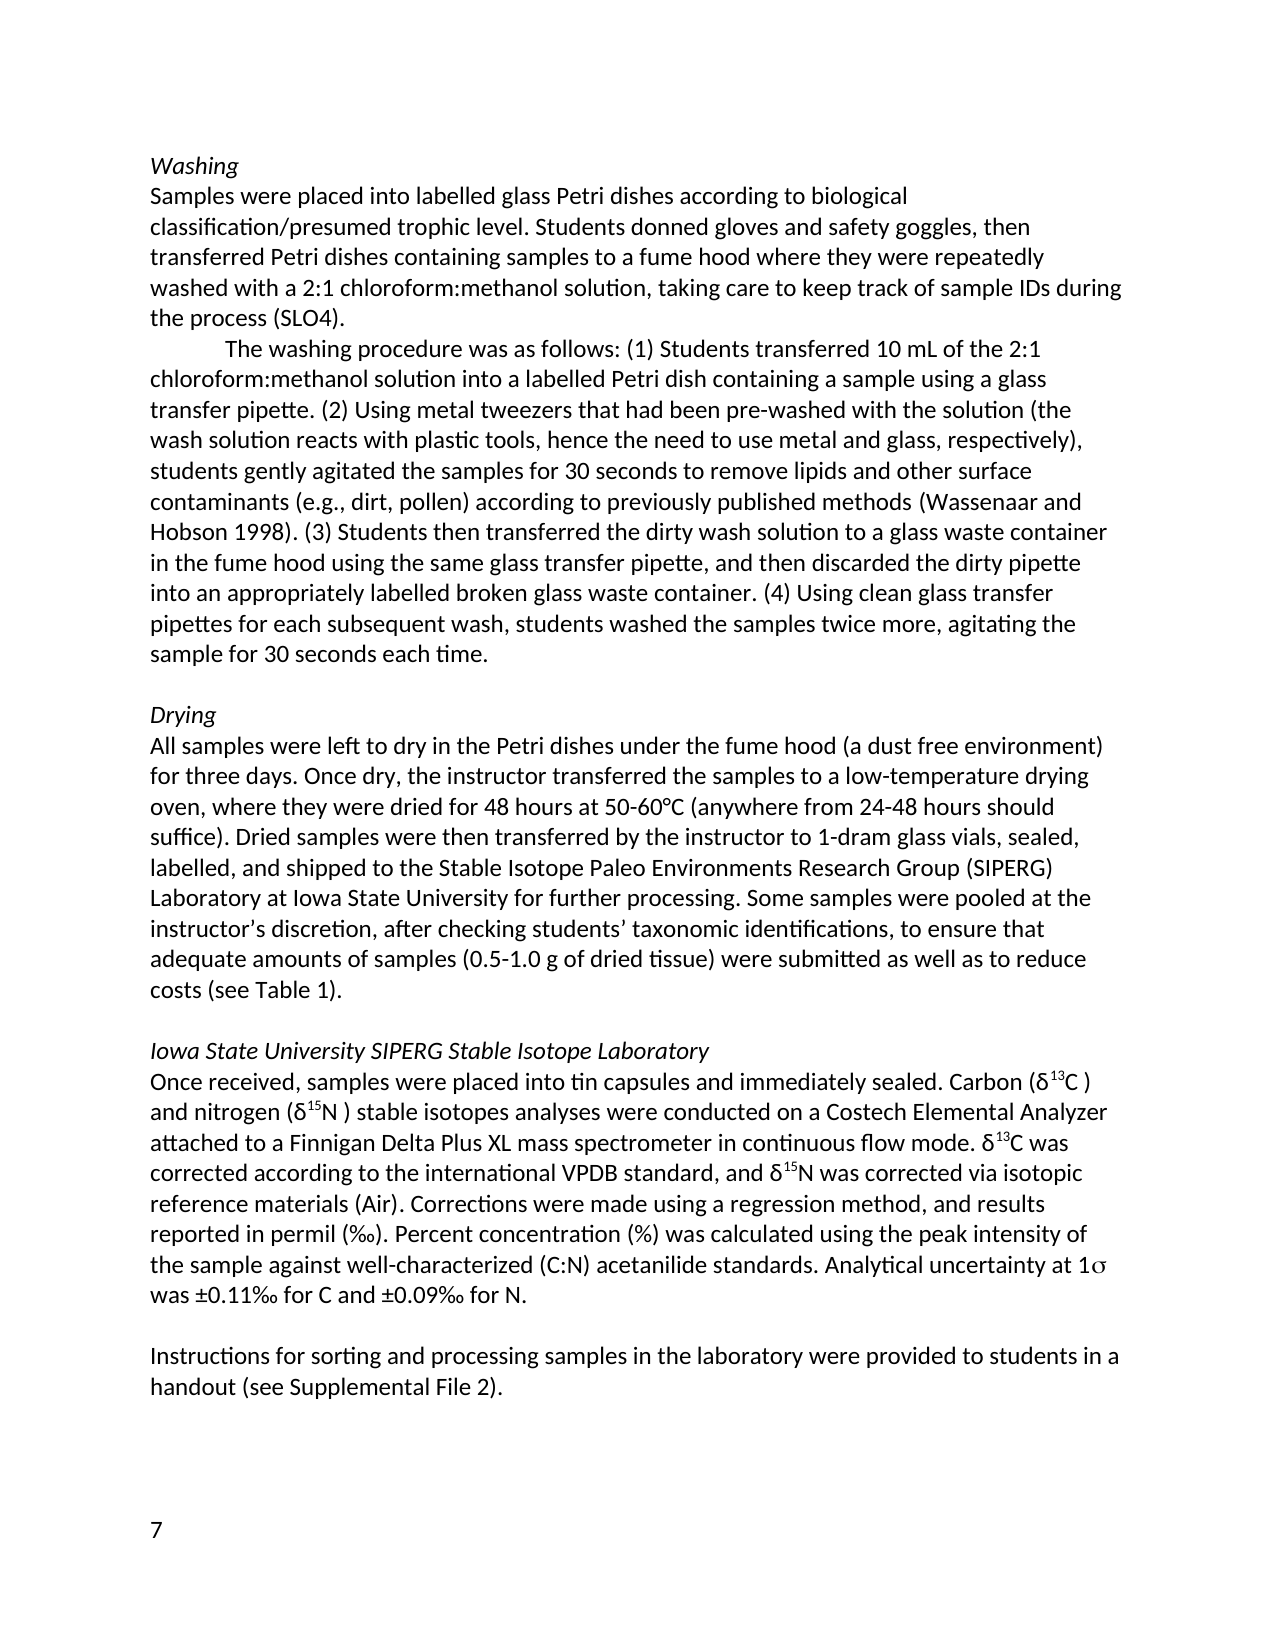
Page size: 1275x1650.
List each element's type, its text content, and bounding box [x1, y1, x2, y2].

text The washing procedure was as follows: (1) Students transferred 10 mL of the 2:1 chloroform:methanol solution into a labelled Petri dish containing a sample using a glass transfer pipette. (2) Using metal tweezers that had been pre-washed with the solution (the wash solution reacts with plastic tools, hence the need to use metal and glass, respectively), students gently agitated the samples for 30 seconds to remove lipids and other surface contaminants (e.g., dirt, pollen) according to previously published methods (Wassenaar and Hobson 1998). (3) Students then transferred the dirty wash solution to a glass waste container in the fume hood using the same glass transfer pipette, and then discarded the dirty pipette into an appropriately labelled broken glass waste container. (4) Using clean glass transfer pipettes for each subsequent wash, students washed the samples twice more, agitating the sample for 30 seconds each time. [150, 333, 1125, 669]
text Samples were placed into labelled glass Petri dishes according to biological classification/presumed trophic level. Students donned gloves and safety goggles, then transferred Petri dishes containing samples to a fume hood where they were repeatedly washed with a 2:1 chloroform:methanol solution, taking care to keep track of sample IDs during the process (SLO4). [150, 181, 1125, 333]
text Drying [150, 699, 1125, 730]
text Once received, samples were placed into tin capsules and immediately sealed. Carbon (δ13C ) and nitrogen (δ15N ) stable isotopes analyses were conducted on a Costech Elemental Analyzer attached to a Finnigan Delta Plus XL mass spectrometer in continuous flow mode. δ13C was corrected according to the international VPDB standard, and δ15N was corrected via isotopic reference materials (Air). Corrections were made using a regression method, and results reported in permil (‰). Percent concentration (%) was calculated using the peak intensity of the sample against well-characterized (C:N) acetanilide standards. Analytical uncertainty at 1 was ±0.11‰ for C and ±0.09‰ for N. [150, 1066, 1125, 1310]
text Iowa State University SIPERG Stable Isotope Laboratory [150, 1035, 1125, 1066]
text Washing [150, 150, 1125, 181]
text Instructions for sorting and processing samples in the laboratory were provided to students in a handout (see Supplemental File 2). [150, 1340, 1125, 1401]
text All samples were left to dry in the Petri dishes under the fume hood (a dust free environment) for three days. Once dry, the instructor transferred the samples to a low-temperature drying oven, where they were dried for 48 hours at 50-60°C (anywhere from 24-48 hours should suffice). Dried samples were then transferred by the instructor to 1-dram glass vials, sealed, labelled, and shipped to the Stable Isotope Paleo Environments Research Group (SIPERG) Laboratory at Iowa State University for further processing. Some samples were pooled at the instructor’s discretion, after checking students’ taxonomic identifications, to ensure that adequate amounts of samples (0.5-1.0 g of dried tissue) were submitted as well as to reduce costs (see Table 1). [150, 730, 1125, 1004]
